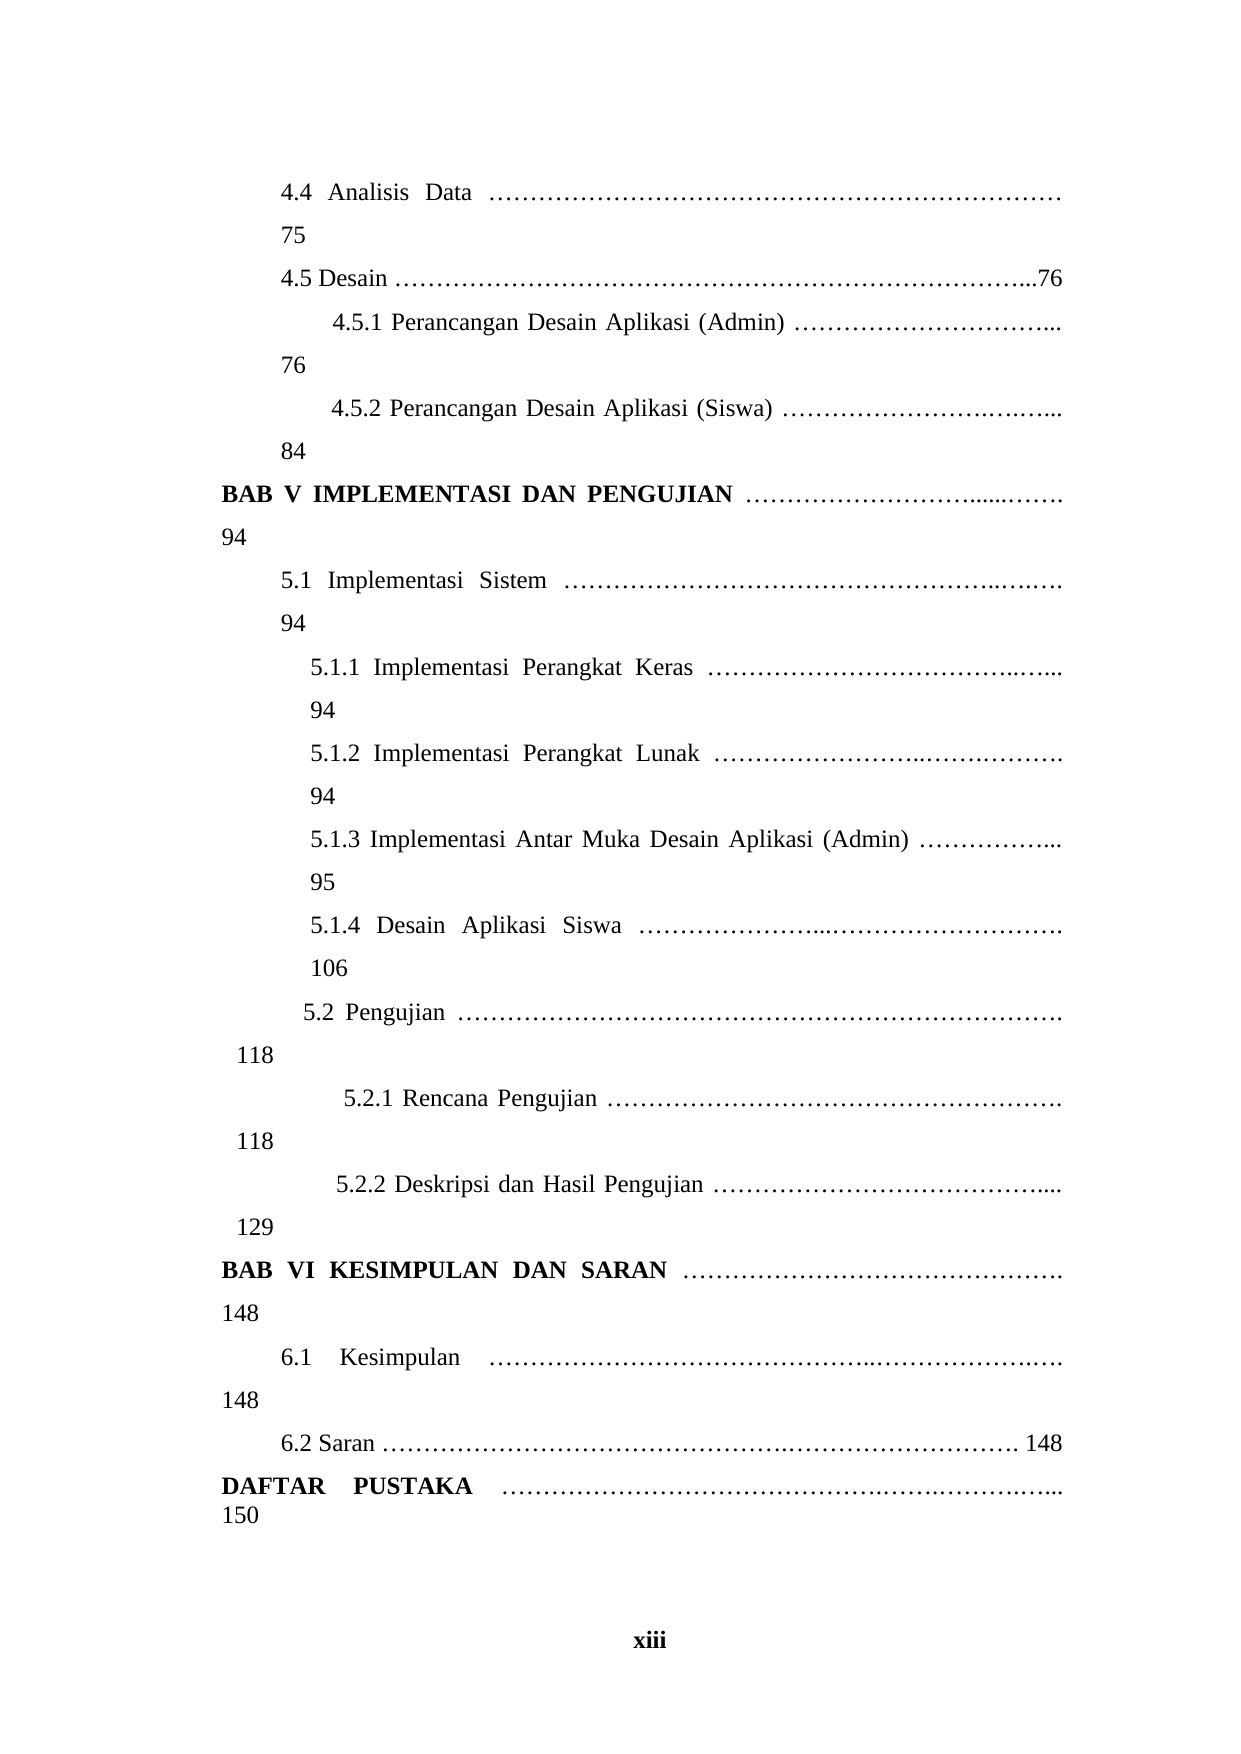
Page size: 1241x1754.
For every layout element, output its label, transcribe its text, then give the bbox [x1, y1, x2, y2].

text 5.1 Implementasi Sistem ……………………………………………..….…. 94 [281, 565, 1063, 637]
text 5.1.2 Implementasi Perangkat Lunak ……………………..…….………. 94 [310, 738, 1063, 810]
text 4.5 Desain …………………………………………………………………...76 [281, 263, 1063, 292]
text 6.2 Saran ………………………………………….………………………. 148 [221, 1428, 1063, 1457]
text 4.4 Analisis Data …………………………………………………………… 75 [281, 177, 1063, 249]
text DAFTAR PUSTAKA ……………………………………….…….……….…... 150 [221, 1471, 1063, 1528]
text BAB VI KESIMPULAN DAN SARAN ………………………………………. 148 [221, 1255, 1063, 1327]
text 5.2.1 Rencana Pengujian ………………………………………………. 118 [236, 1083, 1063, 1155]
text 6.1 Kesimpulan ………………………………………..……………….…. 148 [221, 1342, 1063, 1413]
text 5.1.4 Desain Aplikasi Siswa …………………...………………………. 106 [310, 910, 1063, 982]
text 4.5.2 Perancangan Desain Aplikasi (Siswa) …………………….….…... 84 [281, 393, 1063, 465]
text 5.1.1 Implementasi Perangkat Keras ………………………………..…... 94 [310, 652, 1063, 723]
text 4.5.1 Perancangan Desain Aplikasi (Admin) …………………………... 76 [281, 307, 1063, 378]
text BAB V IMPLEMENTASI DAN PENGUJIAN ………………………......……. 94 [221, 479, 1063, 551]
text 5.2 Pengujian ………………………………………………………………. 118 [236, 997, 1063, 1068]
text 5.1.3 Implementasi Antar Muka Desain Aplikasi (Admin) ……………... 95 [310, 824, 1063, 896]
text 5.2.2 Deskripsi dan Hasil Pengujian ………………………………….... 129 [236, 1169, 1063, 1241]
